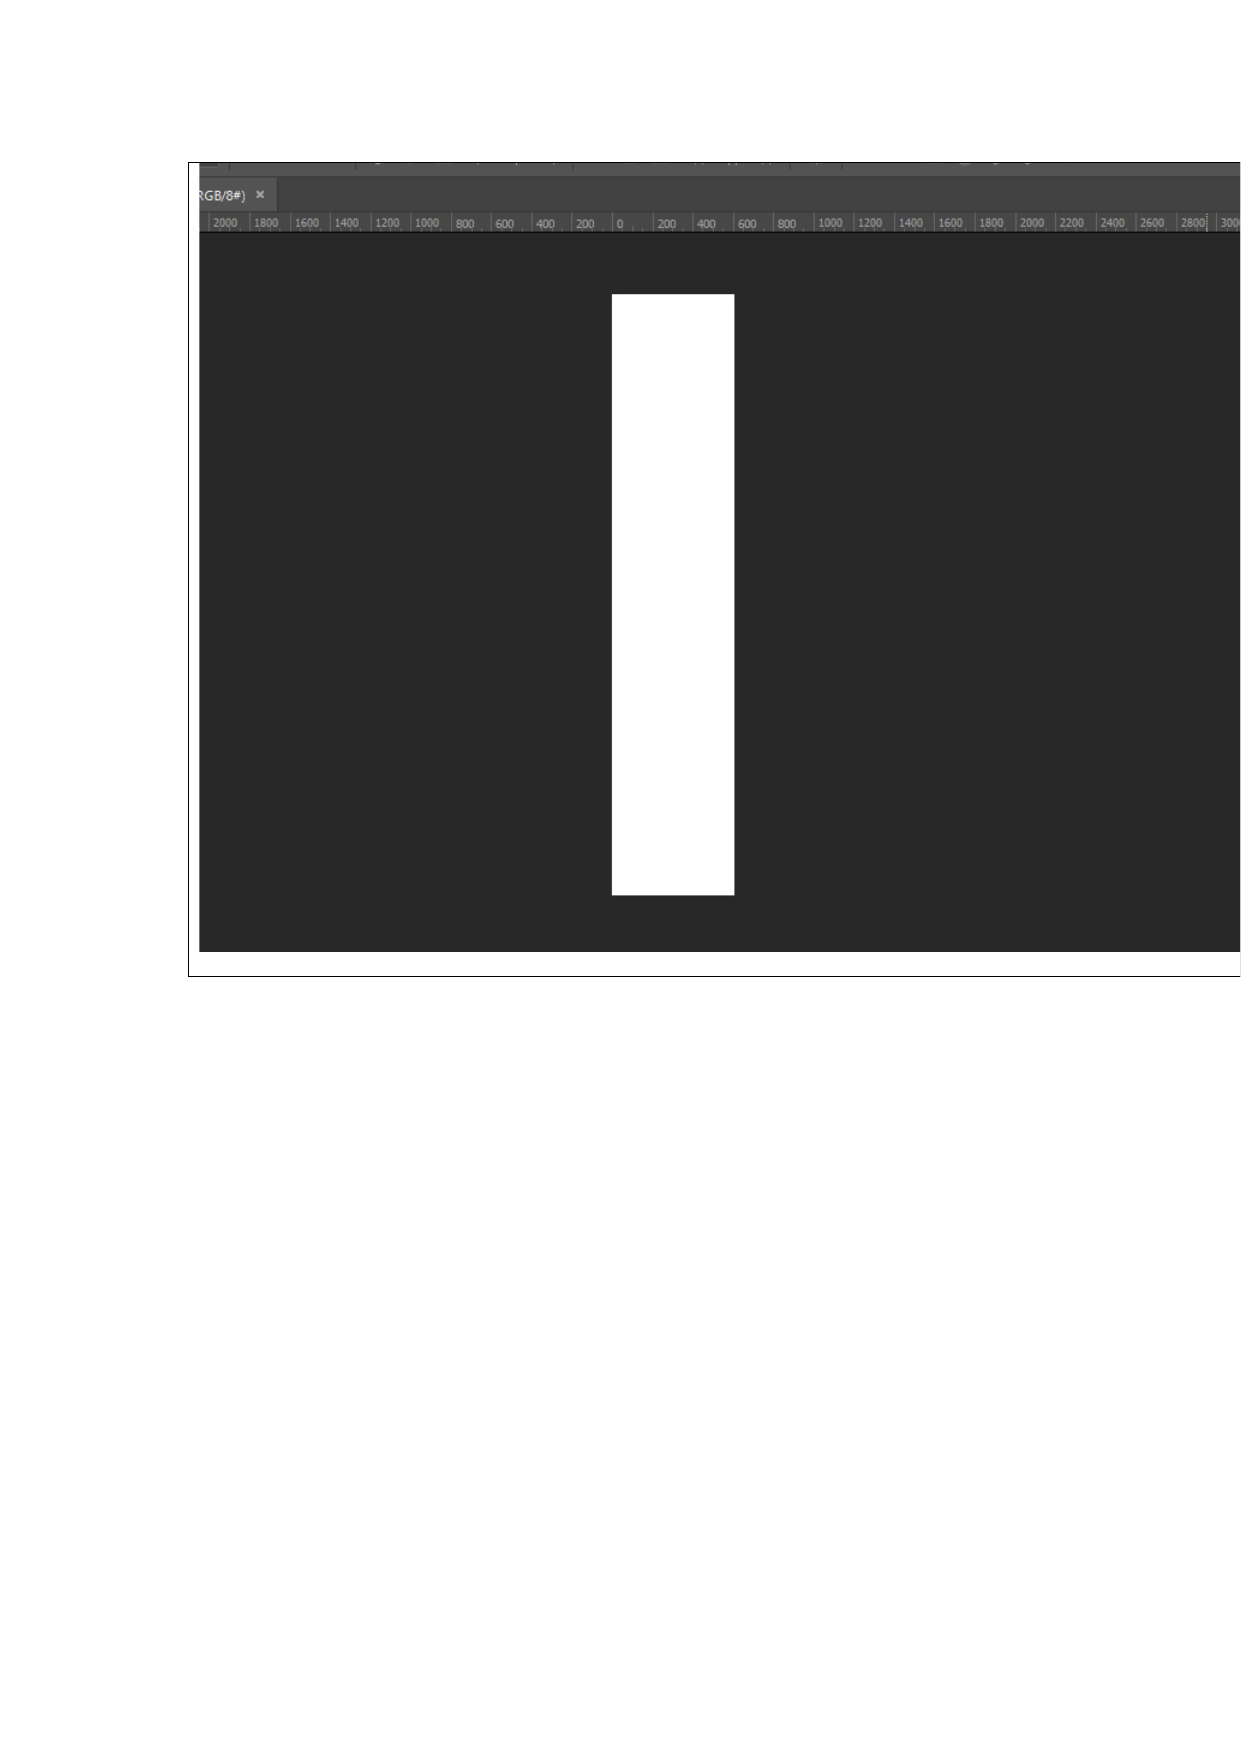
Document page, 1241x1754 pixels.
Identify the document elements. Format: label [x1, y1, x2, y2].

table_cell [189, 163, 1240, 976]
picture [199, 163, 1241, 952]
